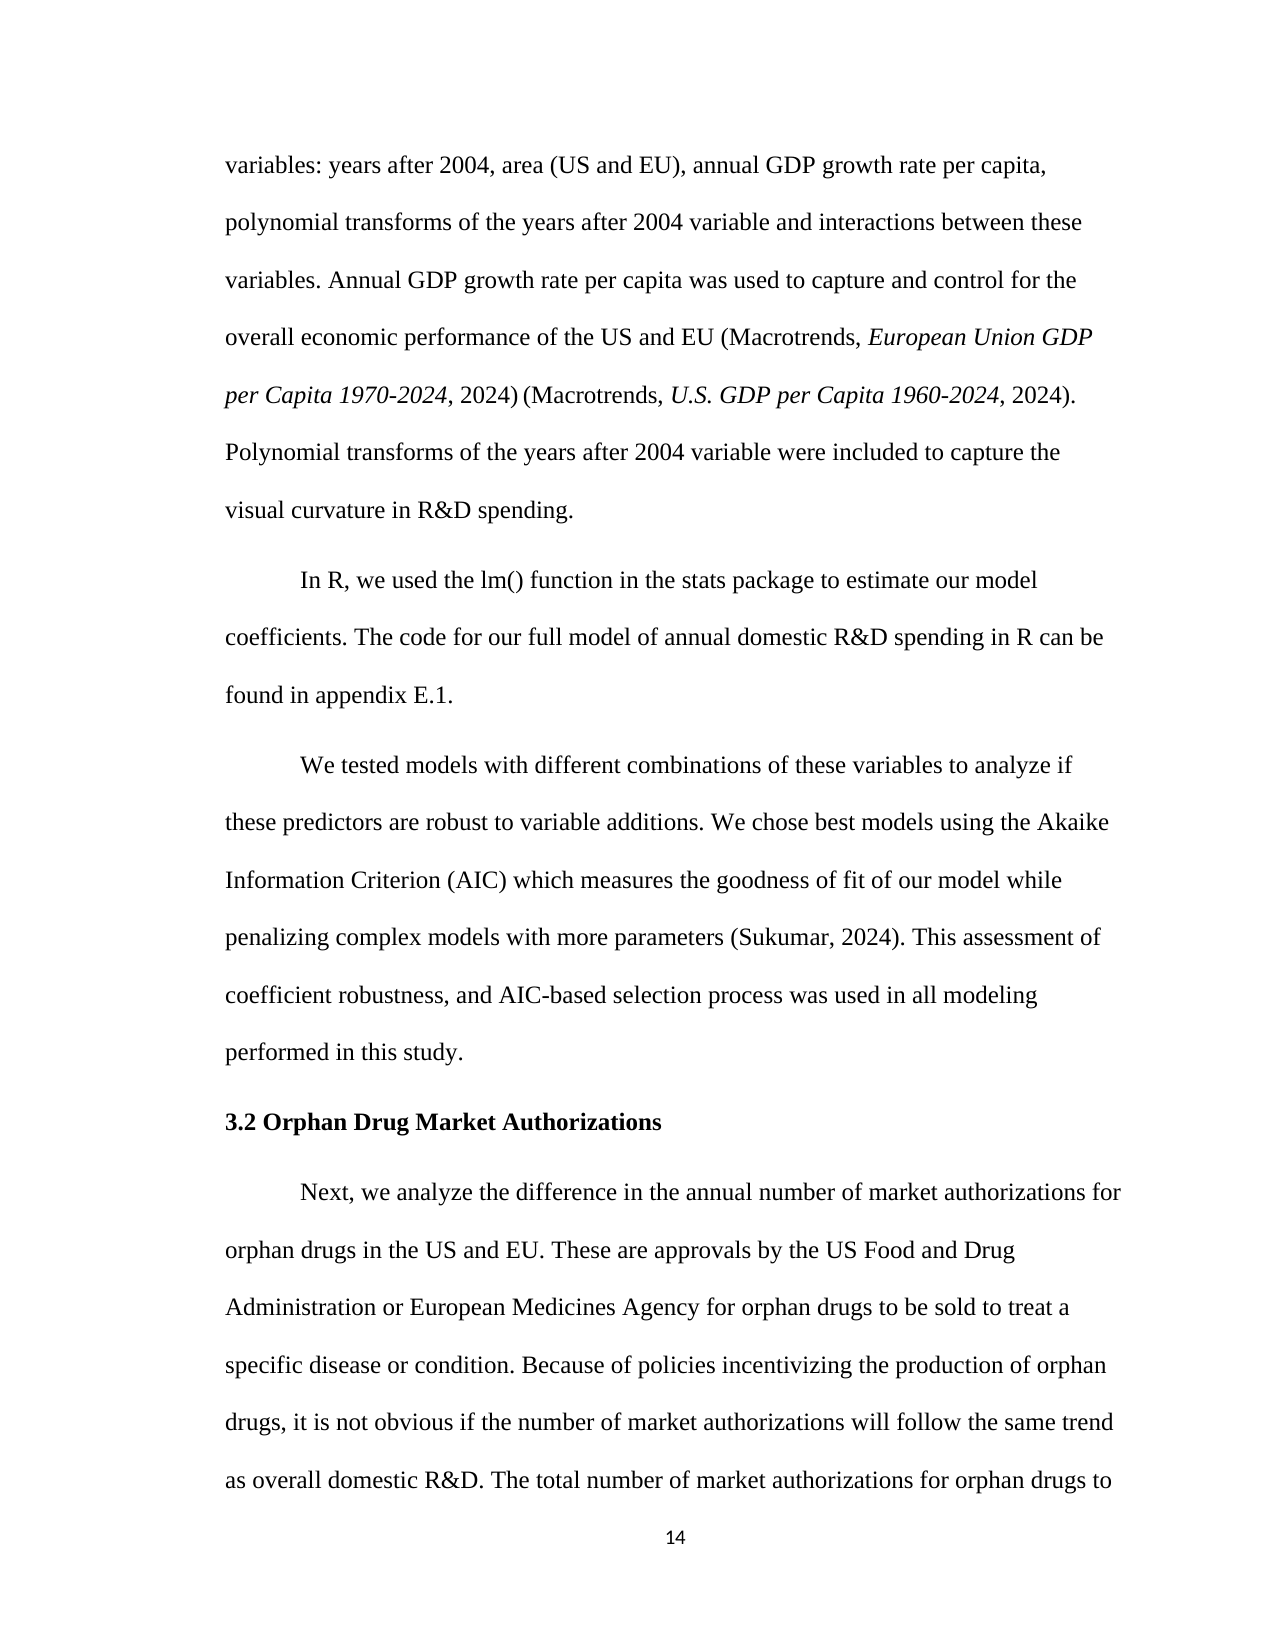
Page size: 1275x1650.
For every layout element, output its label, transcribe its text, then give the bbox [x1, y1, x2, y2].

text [225, 1177, 1125, 1494]
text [225, 150, 1125, 524]
text In R, we used the lm() function in the stats package to estimate our model coefficients. The code for our full model of annual domestic R&D spending in R can be found in appendix E.1. [225, 565, 1125, 709]
text We tested models with different combinations of these variables to analyze if these predictors are robust to variable additions. We chose best models using the Akaike Information Criterion (AIC) which measures the goodness of fit of our model while penalizing complex models with more parameters (Sukumar, 2024). This assessment of coefficient robustness, and AIC-based selection process was used in all modeling performed in this study. [225, 750, 1125, 1066]
text 3.2 Orphan Drug Market Authorizations [225, 1107, 1125, 1136]
